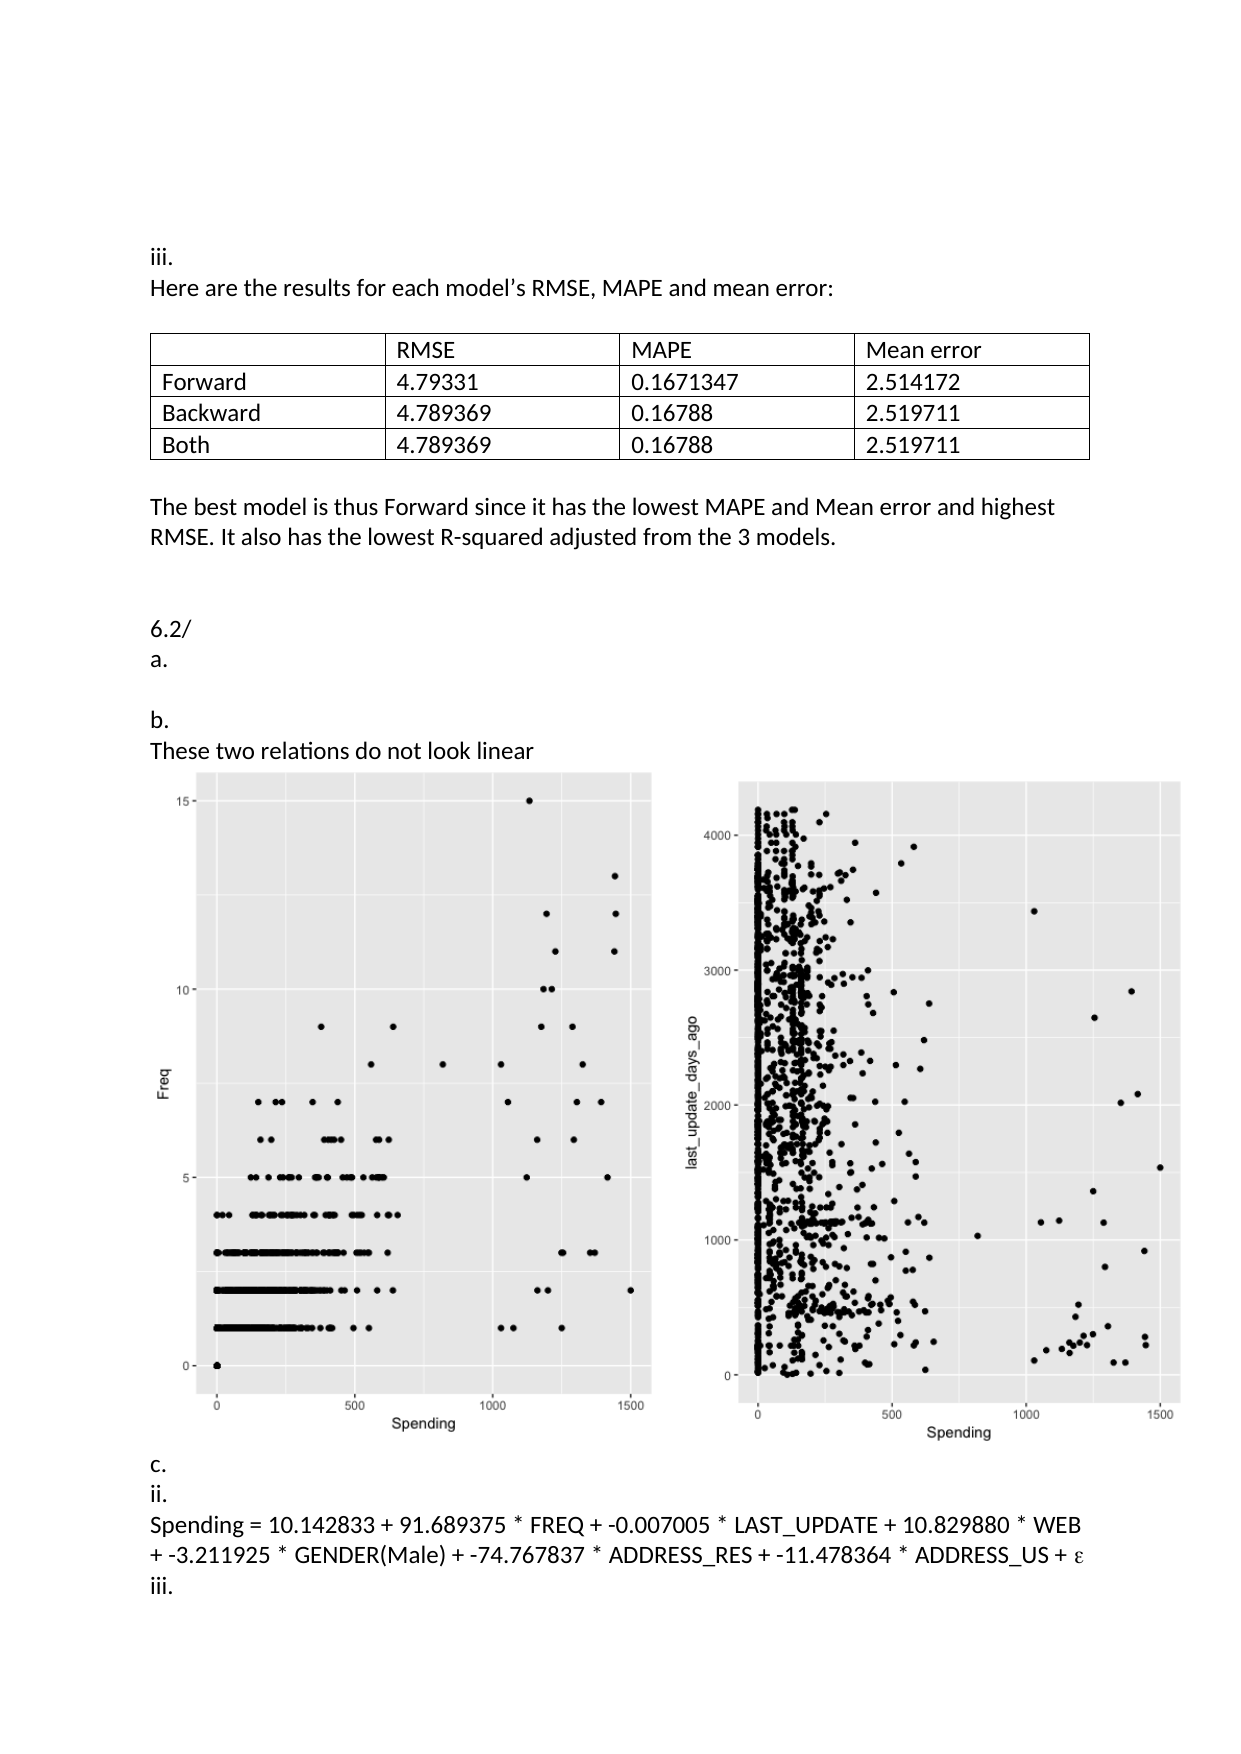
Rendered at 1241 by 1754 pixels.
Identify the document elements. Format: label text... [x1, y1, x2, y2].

picture [150, 765, 659, 1439]
text The best model is thus Forward since it has the lowest MAPE and Mean error and highest RMSE. It also has the lowest R-squared adjusted from the 3 models. [150, 491, 1090, 552]
table_header RMSE [386, 334, 619, 365]
table_cell Backward [151, 397, 385, 428]
table_cell 4.789369 [386, 397, 619, 428]
text iii. [150, 242, 1090, 272]
table_cell Both [151, 429, 385, 459]
table_cell 0.16788 [620, 397, 854, 428]
text ii. [150, 1478, 1090, 1509]
table_cell 2.514172 [855, 366, 1089, 396]
table_header Mean error [855, 334, 1089, 365]
picture [678, 774, 1188, 1448]
text These two relations do not look linear [150, 735, 1090, 766]
table_cell 4.79331 [386, 366, 619, 396]
table_cell Forward [151, 366, 385, 396]
table_header MAPE [620, 334, 854, 365]
text a. [150, 643, 1090, 674]
table_cell 0.1671347 [620, 366, 854, 396]
text iii. [150, 1570, 1090, 1600]
text b. [150, 704, 1090, 735]
text Spending = 10.142833 + 91.689375 * FREQ + -0.007005 * LAST_UPDATE + 10.829880 * WEB + -3.211925 * GENDER(Male) + -74.767837 * ADDRESS_RES + -11.478364 * ADDRESS_US + [150, 1509, 1090, 1570]
table_cell 2.519711 [855, 429, 1089, 459]
text 6.2/ [150, 613, 1090, 643]
table_cell 4.789369 [386, 429, 619, 459]
table_header [151, 334, 385, 365]
table_cell 2.519711 [855, 397, 1089, 428]
text Here are the results for each model’s RMSE, MAPE and mean error: [150, 272, 1090, 303]
table_cell 0.16788 [620, 429, 854, 459]
